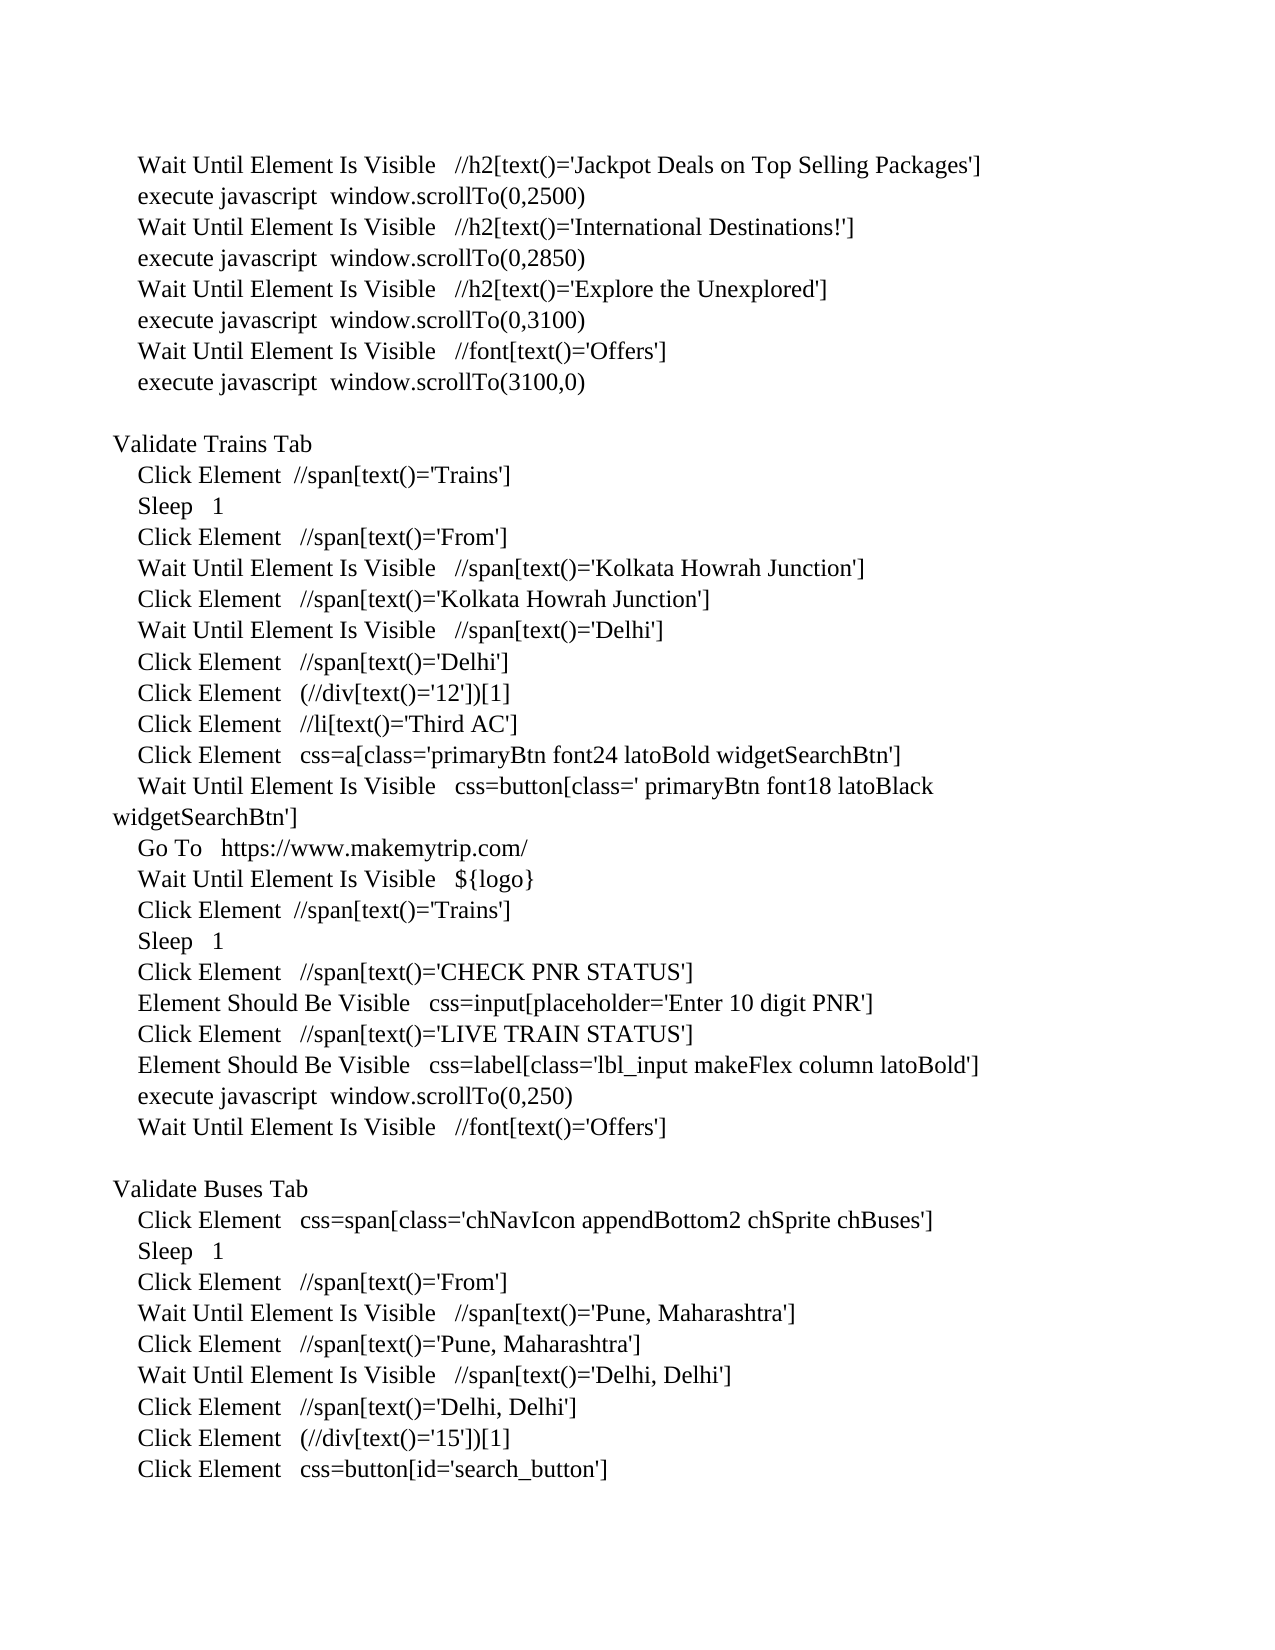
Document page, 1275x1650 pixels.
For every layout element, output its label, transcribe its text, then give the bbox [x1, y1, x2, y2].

text Click Element css=button[id='search_button'] [112, 1454, 1125, 1482]
text Wait Until Element Is Visible //h2[text()='International Destinations!'] [112, 212, 1125, 241]
text execute javascript window.scrollTo(3100,0) [112, 367, 1125, 396]
text Wait Until Element Is Visible //span[text()='Delhi'] [112, 616, 1125, 644]
text Wait Until Element Is Visible css=button[class=' primaryBtn font18 latoBlack widgetSearchBtn'] [112, 771, 1125, 831]
text Click Element //span[text()='Kolkata Howrah Junction'] [112, 584, 1125, 613]
text Wait Until Element Is Visible //span[text()='Pune, Maharashtra'] [112, 1298, 1125, 1327]
text Click Element //li[text()='Third AC'] [112, 709, 1125, 737]
text Wait Until Element Is Visible ${logo} [112, 864, 1125, 893]
text Element Should Be Visible css=input[placeholder='Enter 10 digit PNR'] [112, 988, 1125, 1017]
text Click Element //span[text()='Trains'] [112, 895, 1125, 924]
text Wait Until Element Is Visible //span[text()='Kolkata Howrah Junction'] [112, 553, 1125, 582]
text Go To https://www.makemytrip.com/ [112, 833, 1125, 862]
text Click Element //span[text()='Pune, Maharashtra'] [112, 1329, 1125, 1358]
text Wait Until Element Is Visible //font[text()='Offers'] [112, 336, 1125, 365]
text Click Element (//div[text()='15'])[1] [112, 1423, 1125, 1451]
text execute javascript window.scrollTo(0,2500) [112, 181, 1125, 210]
text Validate Trains Tab [112, 429, 1125, 458]
text Click Element //span[text()='CHECK PNR STATUS'] [112, 957, 1125, 986]
text Wait Until Element Is Visible //h2[text()='Explore the Unexplored'] [112, 274, 1125, 303]
text Click Element (//div[text()='12'])[1] [112, 678, 1125, 706]
text Click Element //span[text()='From'] [112, 1267, 1125, 1296]
text Click Element //span[text()='Delhi'] [112, 647, 1125, 675]
text Click Element //span[text()='Trains'] [112, 460, 1125, 489]
text Validate Buses Tab [112, 1174, 1125, 1203]
text Click Element //span[text()='Delhi, Delhi'] [112, 1392, 1125, 1420]
text Click Element //span[text()='From'] [112, 522, 1125, 551]
text Element Should Be Visible css=label[class='lbl_input makeFlex column latoBold'] [112, 1050, 1125, 1079]
text execute javascript window.scrollTo(0,2850) [112, 243, 1125, 272]
text Sleep 1 [112, 926, 1125, 955]
text Wait Until Element Is Visible //font[text()='Offers'] [112, 1112, 1125, 1141]
text Click Element css=a[class='primaryBtn font24 latoBold widgetSearchBtn'] [112, 740, 1125, 768]
text Click Element //span[text()='LIVE TRAIN STATUS'] [112, 1019, 1125, 1048]
text execute javascript window.scrollTo(0,250) [112, 1081, 1125, 1110]
text Wait Until Element Is Visible //span[text()='Delhi, Delhi'] [112, 1361, 1125, 1389]
text Sleep 1 [112, 1236, 1125, 1265]
text Click Element css=span[class='chNavIcon appendBottom2 chSprite chBuses'] [112, 1205, 1125, 1234]
text Sleep 1 [112, 491, 1125, 520]
text Wait Until Element Is Visible //h2[text()='Jackpot Deals on Top Selling Packages'] [112, 150, 1125, 179]
text execute javascript window.scrollTo(0,3100) [112, 305, 1125, 334]
